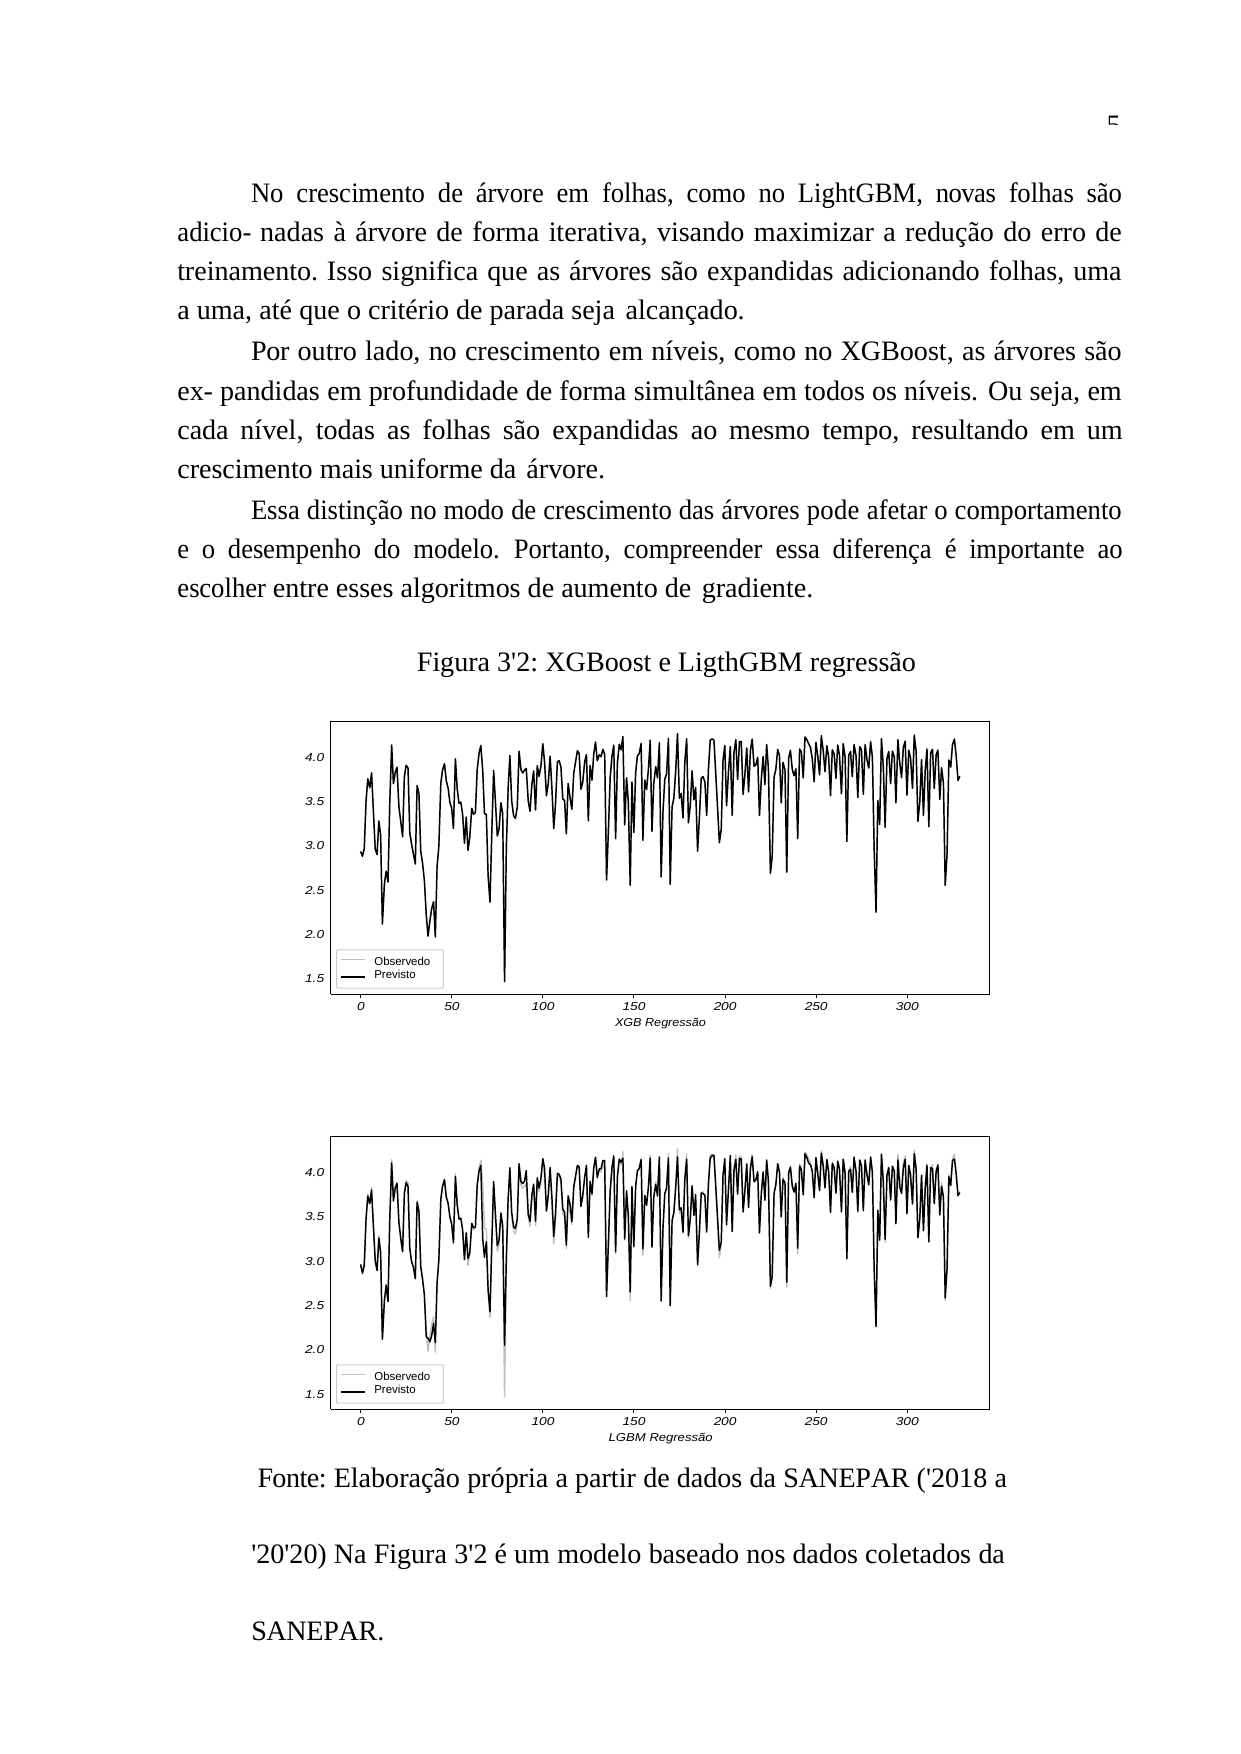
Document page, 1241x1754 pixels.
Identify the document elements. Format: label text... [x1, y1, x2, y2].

text XGB Regressão [278, 1015, 1043, 1028]
text No crescimento de árvore em folhas, como no LightGBM, novas folhas são adicio- nadas à árvore de forma iterativa, visando maximizar a redução do erro de treinamento. Isso significa que as árvores são expandidas adicionando folhas, uma a uma, até que o critério de parada seja alcançado. [177, 176, 1122, 326]
text 2.0 [305, 1343, 1240, 1356]
text Essa distinção no modo de crescimento das árvores pode afetar o comportamento e o desempenho do modelo. Portanto, compreender essa diferença é importante ao escolher entre esses algoritmos de aumento de gradiente. [177, 493, 1122, 604]
text 1.5 [305, 1387, 1240, 1400]
text 1.5 [305, 972, 1240, 985]
text 3.0 [305, 839, 1240, 852]
text 0 50 100 150 200 250 300 [357, 1415, 1240, 1428]
text 3.0 [305, 1254, 1240, 1267]
text 2.0 [305, 928, 1240, 941]
text 2.5 [305, 883, 1240, 897]
text Figura 3'2: XGBoost e LigthGBM regressão [417, 645, 1240, 678]
text 4.0 [305, 750, 1240, 763]
text LGBM Regressão [278, 1430, 1043, 1444]
text 0 50 100 150 200 250 300 [357, 999, 1240, 1013]
text 3.5 [305, 1209, 1240, 1223]
text 4.0 [305, 1165, 1240, 1178]
text Por outro lado, no crescimento em níveis, como no XGBoost, as árvores são ex- pandidas em profundidade de forma simultânea em todos os níveis. Ou seja, em cada nível, todas as folhas são expandidas ao mesmo tempo, resultando em um crescimento mais uniforme da árvore. [177, 334, 1122, 484]
text Fonte: Elaboração própria a partir de dados da SANEPAR ('2018 a '20'20) Na Figura 3'2 é um modelo baseado nos dados coletados da SANEPAR. [251, 1462, 1044, 1646]
text 2.5 [305, 1298, 1240, 1312]
text 3.5 [305, 794, 1240, 808]
